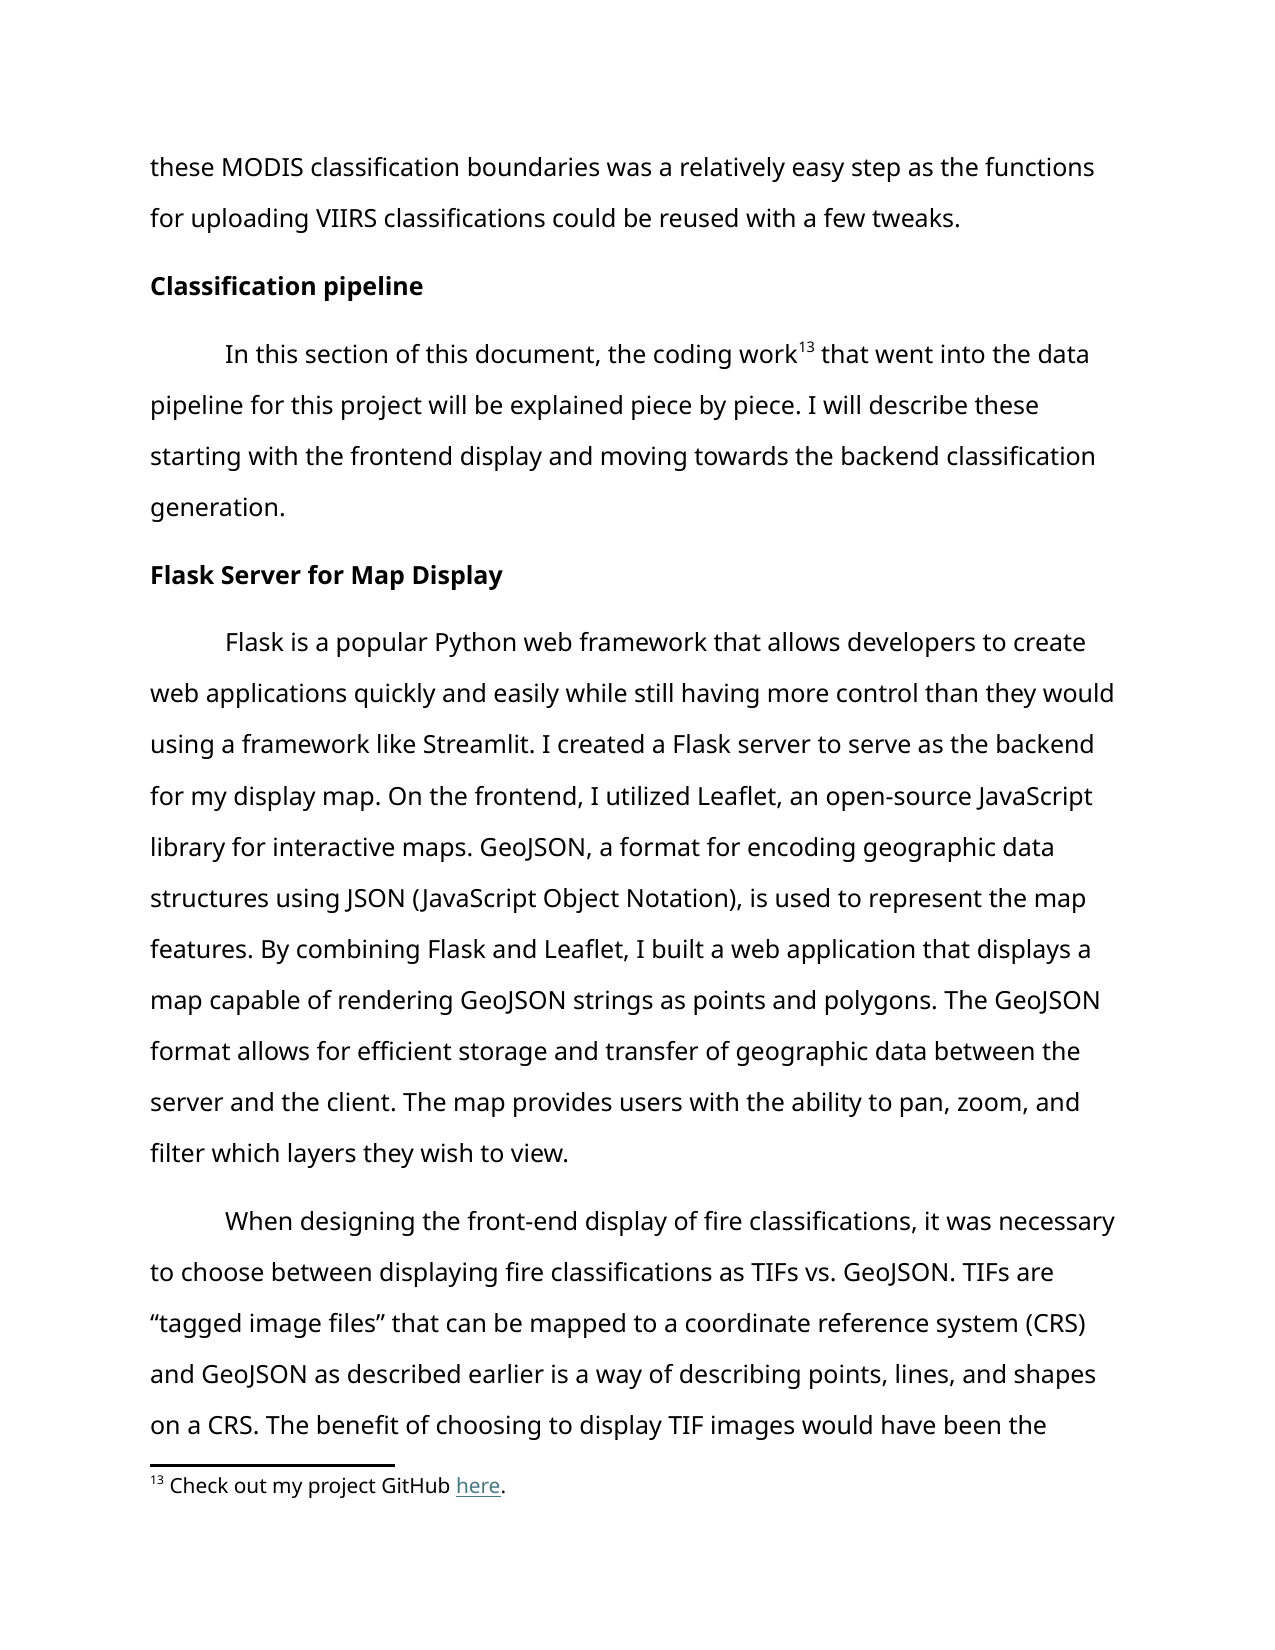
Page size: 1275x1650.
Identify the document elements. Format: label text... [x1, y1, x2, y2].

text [150, 150, 1125, 235]
text In this section of this document, the coding work that went into the data pipeline for this project will be explained piece by piece. I will describe these starting with the frontend display and moving towards the backend classification generation. [150, 336, 1125, 524]
text Flask is a popular Python web framework that allows developers to create web applications quickly and easily while still having more control than they would using a framework like Streamlit. I created a Flask server to serve as the backend for my display map. On the frontend, I utilized Leaflet, an open-source JavaScript library for interactive maps. GeoJSON, a format for encoding geographic data structures using JSON (JavaScript Object Notation), is used to represent the map features. By combining Flask and Leaflet, I built a web application that displays a map capable of rendering GeoJSON strings as points and polygons. The GeoJSON format allows for efficient storage and transfer of geographic data between the server and the client. The map provides users with the ability to pan, zoom, and filter which layers they wish to view. [150, 625, 1125, 1169]
text Flask Server for Map Display [150, 557, 1125, 591]
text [150, 1203, 1125, 1441]
text Classification pipeline [150, 269, 1125, 303]
